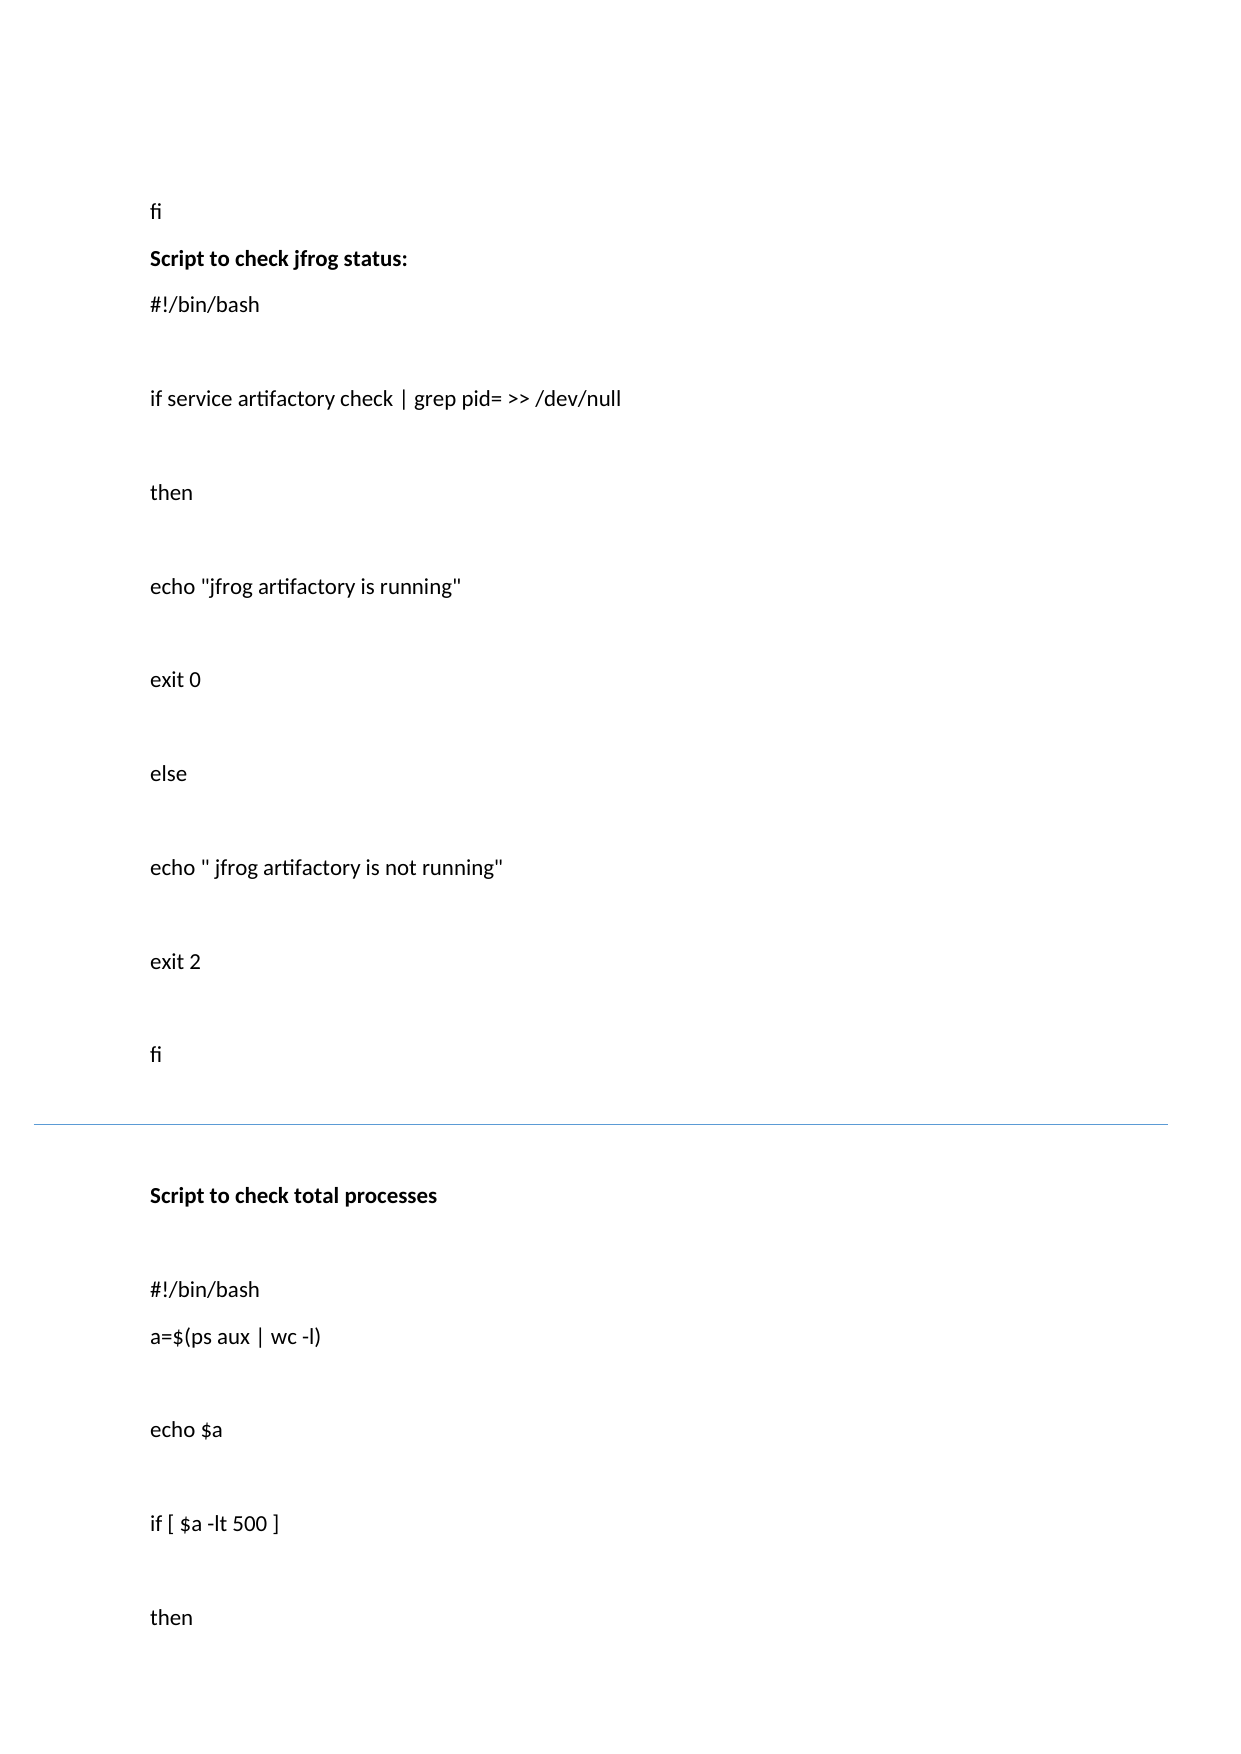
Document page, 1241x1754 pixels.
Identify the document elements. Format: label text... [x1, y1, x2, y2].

text echo "jfrog artifactory is running" [150, 572, 1090, 600]
text if service artifactory check | grep pid= >> /dev/null [150, 384, 1090, 412]
text exit 0 [150, 666, 1090, 694]
text Script to check jfrog status: [150, 244, 1090, 272]
text if [ $a -lt 500 ] [150, 1509, 1090, 1537]
text a=$(ps aux | wc -l) [150, 1322, 1090, 1350]
text fi [150, 197, 1090, 225]
text then [150, 478, 1090, 506]
text echo " jfrog artifactory is not running" [150, 853, 1090, 881]
text else [150, 759, 1090, 787]
text #!/bin/bash [150, 1275, 1090, 1303]
text #!/bin/bash [150, 291, 1090, 319]
text then [150, 1603, 1090, 1631]
text Script to check total processes [150, 1181, 1090, 1209]
text fi [150, 1041, 1090, 1069]
text exit 2 [150, 947, 1090, 975]
text echo $a [150, 1416, 1090, 1444]
